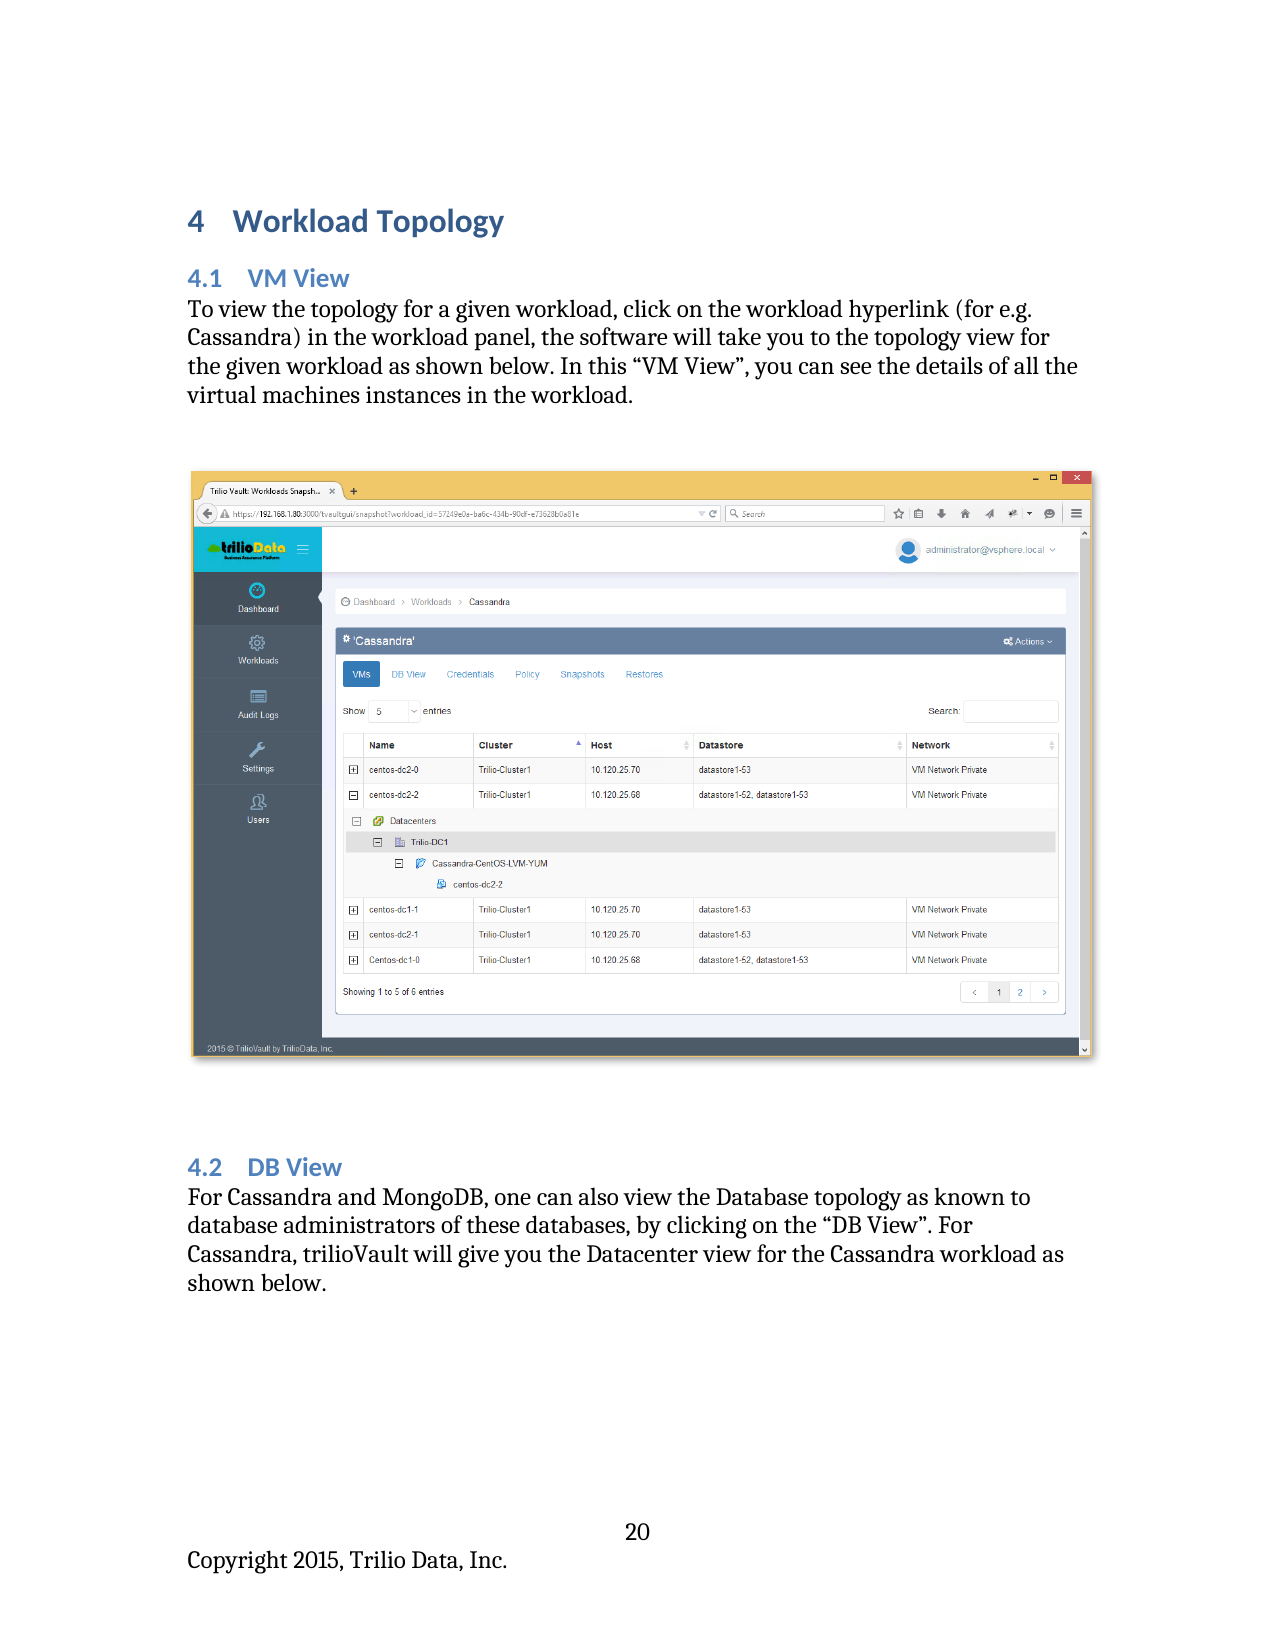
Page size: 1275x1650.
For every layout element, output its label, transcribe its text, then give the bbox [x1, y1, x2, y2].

text To view the topology for a given workload, click on the workload hyperlink (for e.g. Cassandra) in the workload panel, the software will take you to the topology view for the given workload as shown below. In this “VM View”, you can see the details of all the virtual machines instances in the workload. [187, 294, 1087, 409]
picture [191, 471, 1092, 1057]
subtitle Workload Topology [187, 200, 1087, 241]
text For Cassandra and MongoDB, one can also view the Database topology as known to database administrators of these databases, by clicking on the “DB View”. For Cassandra, trilioVault will give you the Datacenter view for the Cassandra workload as shown below. [187, 1183, 1087, 1298]
subtitle VM View [187, 262, 1087, 294]
subtitle DB View [187, 1150, 1087, 1183]
